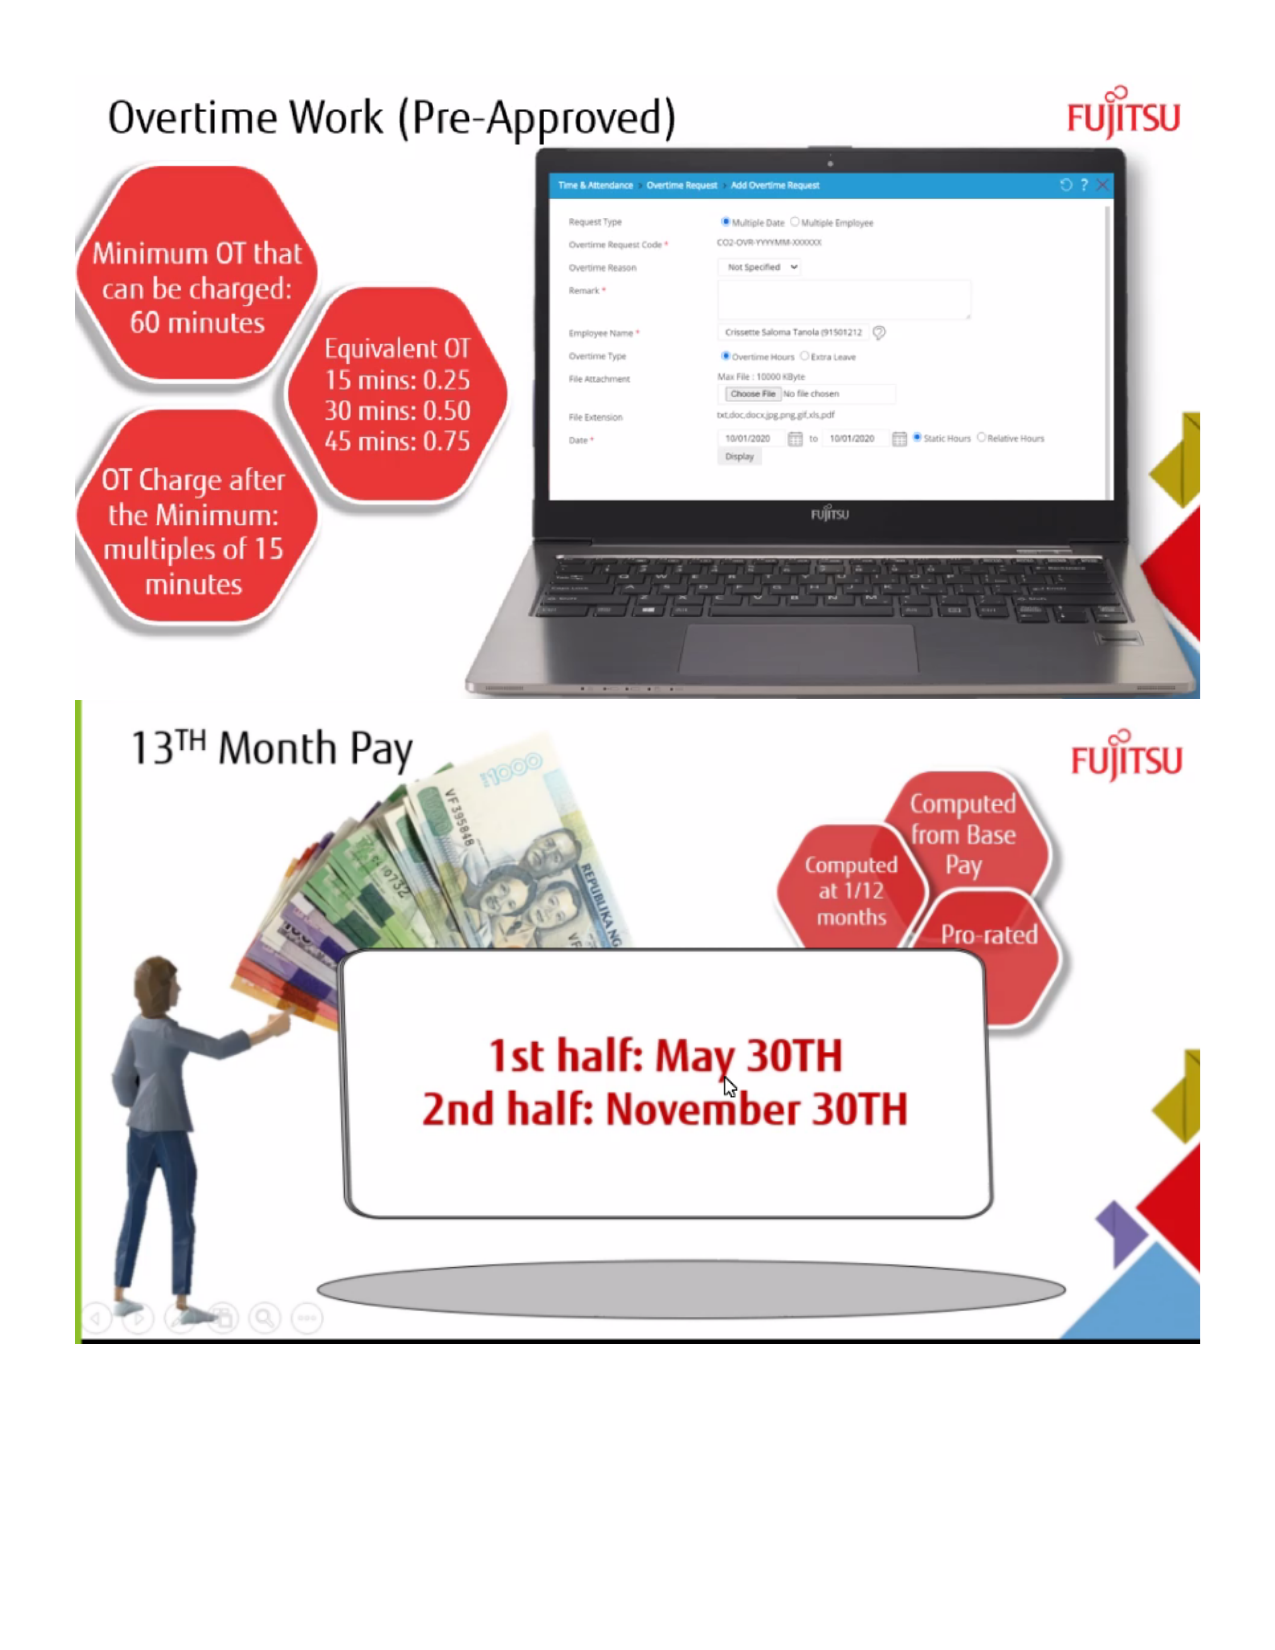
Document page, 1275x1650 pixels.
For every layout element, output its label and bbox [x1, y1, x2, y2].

picture [75, 700, 1200, 1344]
picture [75, 75, 1200, 699]
